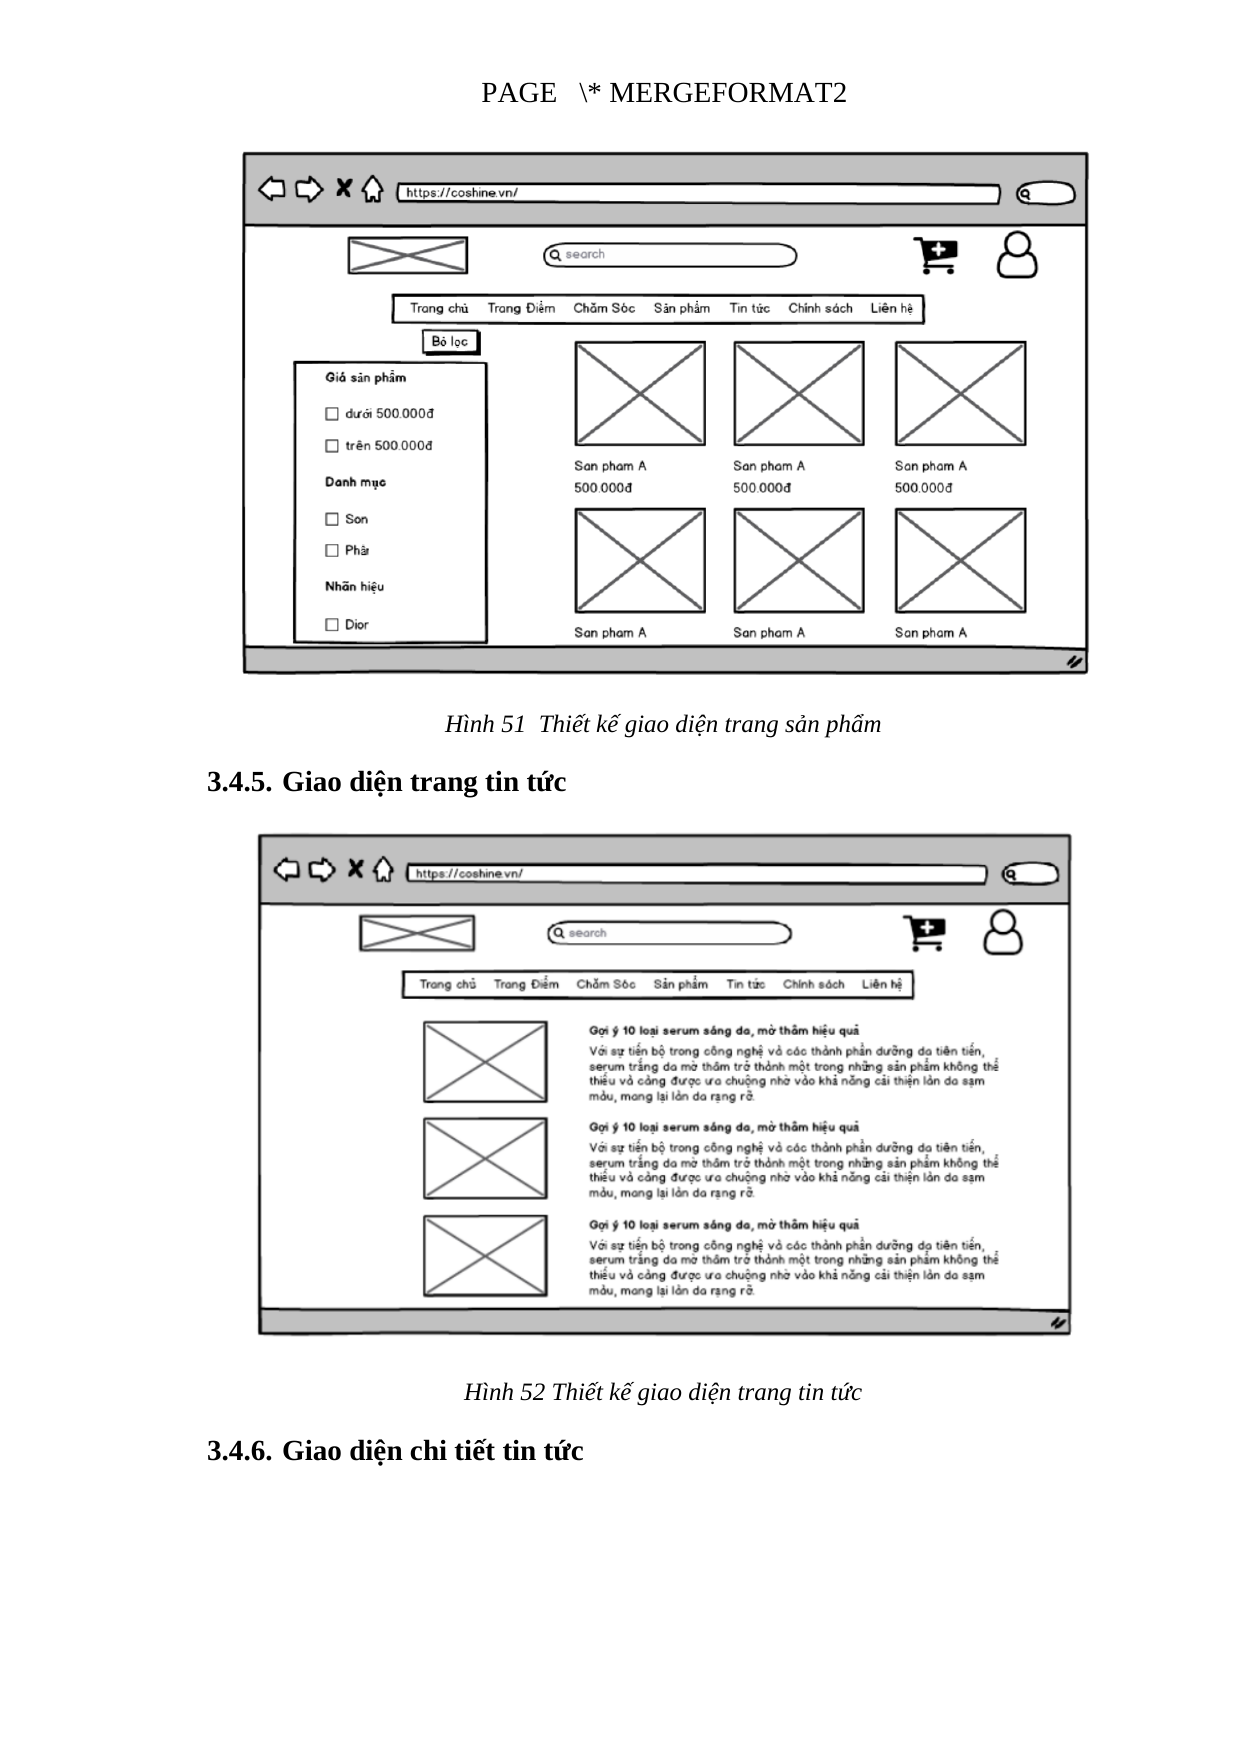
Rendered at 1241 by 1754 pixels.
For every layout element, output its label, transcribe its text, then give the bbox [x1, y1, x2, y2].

text Hình 51 Thiết kế giao diện trang sản phẩm [207, 709, 1122, 738]
subtitle Giao diện chi tiết tin tức [207, 1433, 1122, 1466]
picture [247, 827, 1081, 1348]
subtitle Giao diện trang tin tức [207, 764, 1122, 798]
text Hình 52 Thiết kế giao diện trang tin tức [207, 1377, 1122, 1406]
picture [235, 147, 1093, 680]
